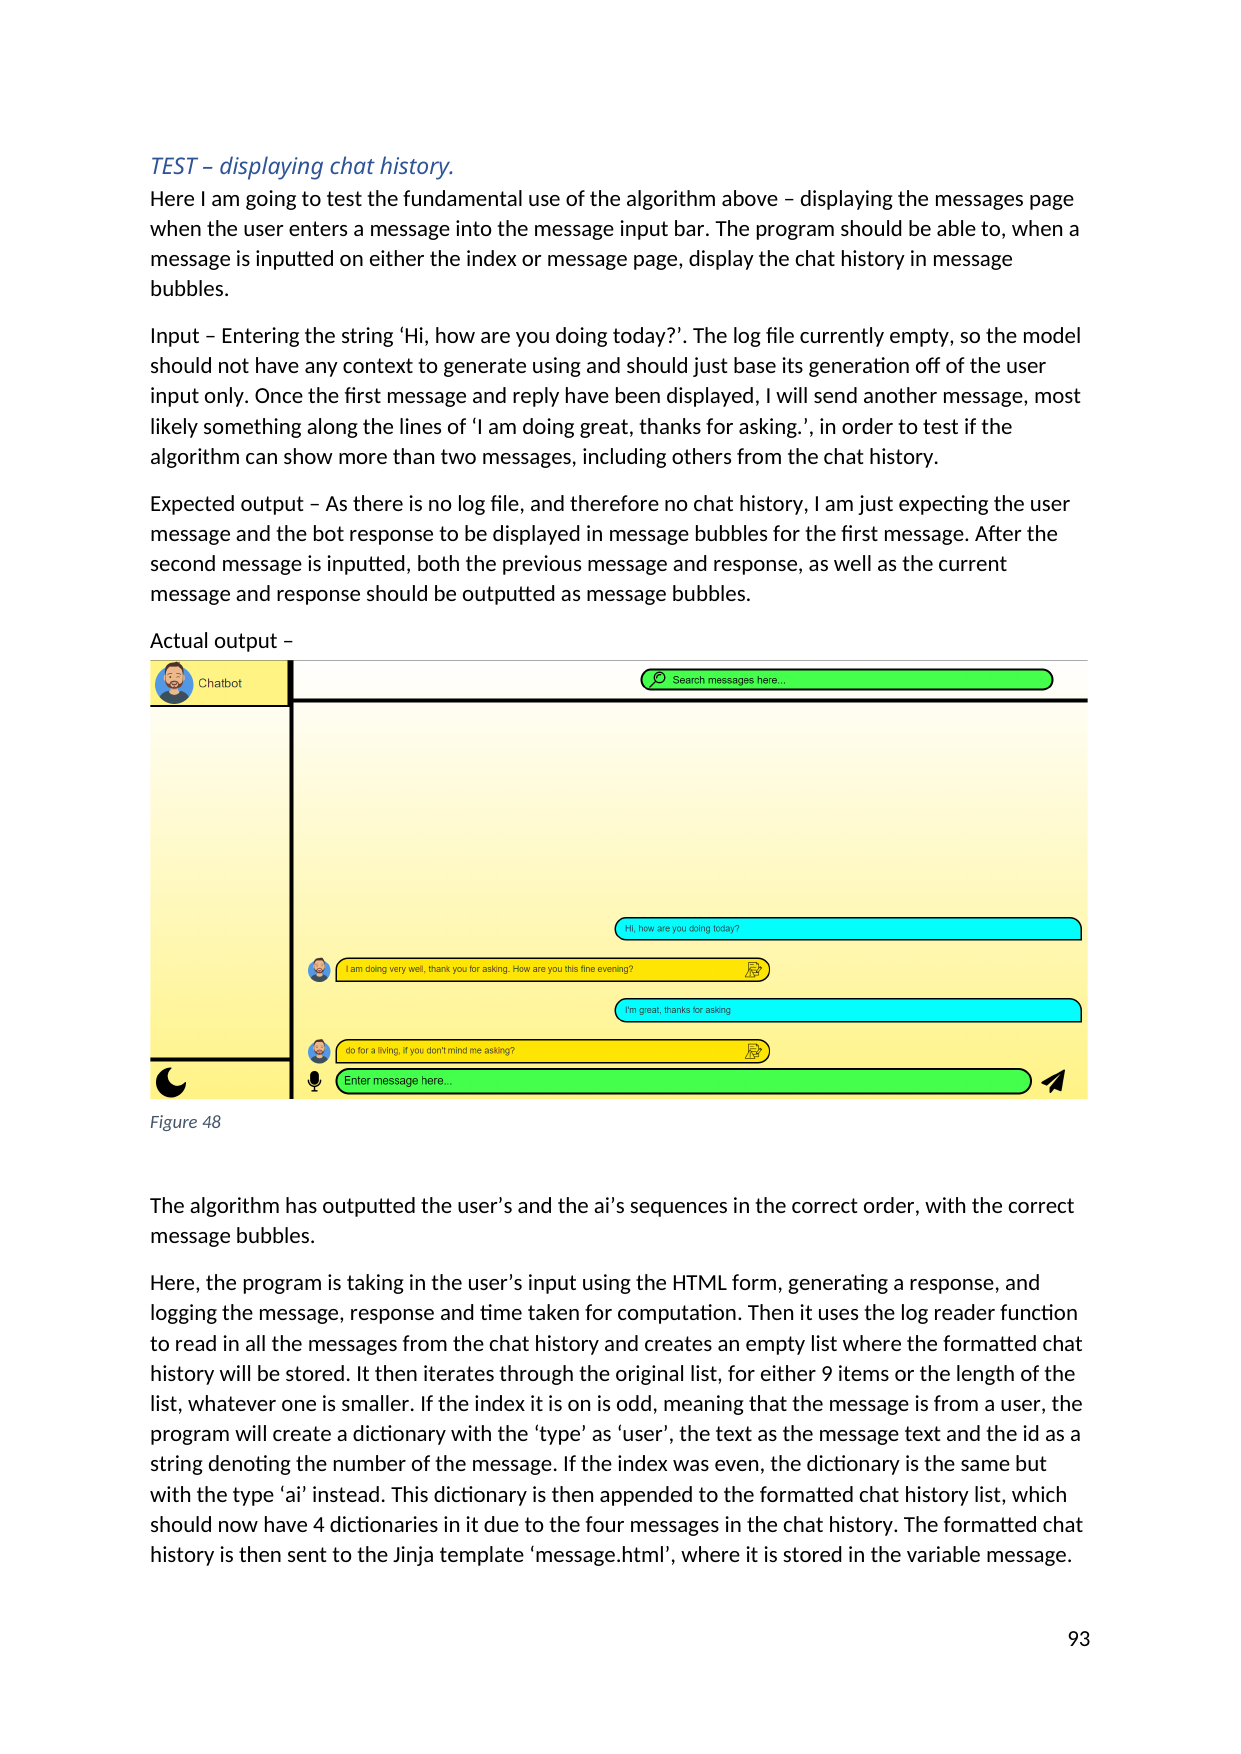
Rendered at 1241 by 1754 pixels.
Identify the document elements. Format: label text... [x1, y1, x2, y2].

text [150, 1268, 1090, 1568]
text The algorithm has outputted the user’s and the ai’s sequences in the correct order, with the correct message bubbles. [150, 1134, 1090, 1249]
text Actual output – [150, 626, 1090, 654]
text Input – Entering the string ‘Hi, how are you doing today?’. The log file currently empty, so the model should not have any context to generate using and should just base its generation off of the user input only. Once the first message and reply have been displayed, I will send another message, most likely something along the lines of ‘I am doing great, thanks for asking.’, in order to test if the algorithm can show more than two messages, including others from the chat history. [150, 321, 1090, 470]
subtitle TEST – displaying chat history. [150, 150, 1090, 181]
text Here I am going to test the fundamental use of the algorithm above – displaying the messages page when the user enters a message into the message input bar. The program should be able to, when a message is inputted on either the index or message page, display the chat history in message bubbles. [150, 184, 1090, 302]
picture [150, 660, 1087, 1098]
text Expected output – As there is no log file, and therefore no chat history, I am just expecting the user message and the bot response to be displayed in message bubbles for the first message. After the second message is inputted, both the previous message and response, as well as the current message and response should be outputted as message bubbles. [150, 489, 1090, 608]
